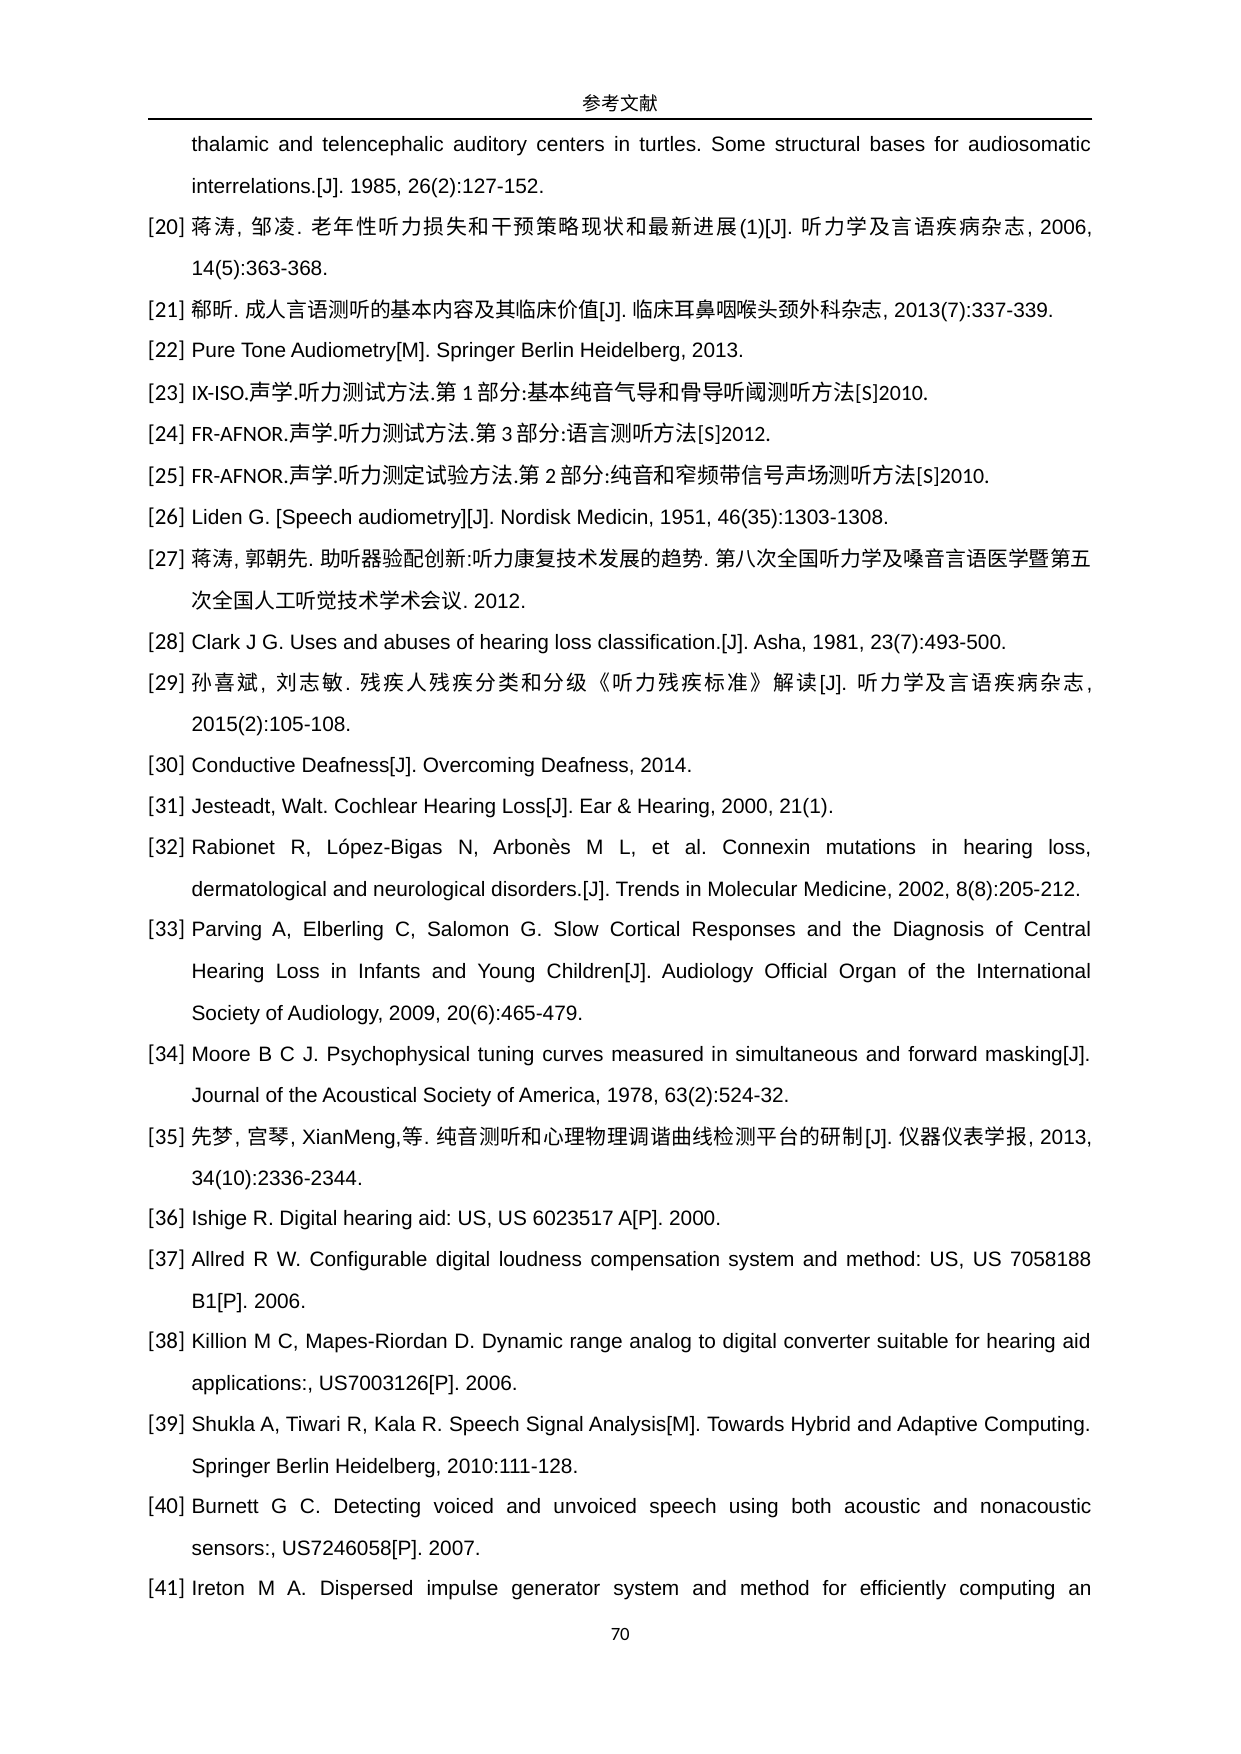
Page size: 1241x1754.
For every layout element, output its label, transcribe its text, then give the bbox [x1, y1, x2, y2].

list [148, 126, 1092, 203]
list Shukla A, Tiwari R, Kala R. Speech Signal Analysis[M]. Towards Hybrid and Adaptive Computing. Springer Berlin Heidelberg, 2010:111-128. [148, 1406, 1092, 1482]
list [148, 1571, 1092, 1604]
list Moore B C J. Psychophysical tuning curves measured in simultaneous and forward masking[J]. Journal of the Acoustical Society of America, 1978, 63(2):524-32. [148, 1036, 1092, 1112]
list Ishige R. Digital hearing aid: US, US 6023517 A[P]. 2000. [148, 1201, 1092, 1234]
list Parving A, Elberling C, Salomon G. Slow Cortical Responses and the Diagnosis of Central Hearing Loss in Infants and Young Children[J]. Audiology Official Organ of the International Society of Audiology, 2009, 20(6):465-479. [148, 911, 1092, 1030]
list Allred R W. Configurable digital loudness compensation system and method: US, US 7058188 B1[P]. 2006. [148, 1241, 1092, 1318]
list IX-ISO.声学.听力测试方法.第1部分:基本纯音气导和骨导听阈测听方法[S]2010. [148, 373, 1092, 407]
list 孙喜斌, 刘志敏. 残疾人残疾分类和分级《听力残疾标准》解读[J]. 听力学及言语疾病杂志, 2015(2):105-108. [148, 665, 1092, 741]
list Jesteadt, Walt. Cochlear Hearing Loss[J]. Ear & Hearing, 2000, 21(1). [148, 788, 1092, 822]
list Liden G. [Speech audiometry][J]. Nordisk Medicin, 1951, 46(35):1303-1308. [148, 499, 1092, 533]
list 蒋涛, 邹凌. 老年性听力损失和干预策略现状和最新进展(1)[J]. 听力学及言语疾病杂志, 2006, 14(5):363-368. [148, 209, 1092, 285]
list Burnett G C. Detecting voiced and unvoiced speech using both acoustic and nonacoustic sensors:, US7246058[P]. 2007. [148, 1488, 1092, 1565]
list Rabionet R, López-Bigas N, Arbonès M L, et al. Connexin mutations in hearing loss, dermatological and neurological disorders.[J]. Trends in Molecular Medicine, 2002, 8(8):205-212. [148, 829, 1092, 905]
list 先梦, 宫琴, XianMeng,等. 纯音测听和心理物理调谐曲线检测平台的研制[J]. 仪器仪表学报, 2013, 34(10):2336-2344. [148, 1118, 1092, 1194]
list Killion M C, Mapes-Riordan D. Dynamic range analog to digital converter suitable for hearing aid applications:, US7003126[P]. 2006. [148, 1324, 1092, 1400]
list Pure Tone Audiometry[M]. Springer Berlin Heidelberg, 2013. [148, 332, 1092, 366]
list FR-AFNOR.声学.听力测定试验方法.第2部分:纯音和窄频带信号声场测听方法[S]2010. [148, 457, 1092, 491]
list Conductive Deafness[J]. Overcoming Deafness, 2014. [148, 747, 1092, 781]
list 蒋涛, 郭朝先. 助听器验配创新:听力康复技术发展的趋势. 第八次全国听力学及嗓音言语医学暨第五次全国人工听觉技术学术会议. 2012. [148, 540, 1092, 616]
list 郗昕. 成人言语测听的基本内容及其临床价值[J]. 临床耳鼻咽喉头颈外科杂志, 2013(7):337-339. [148, 291, 1092, 325]
list FR-AFNOR.声学.听力测试方法.第3部分:语言测听方法[S]2012. [148, 415, 1092, 449]
list Clark J G. Uses and abuses of hearing loss classification.[J]. Asha, 1981, 23(7):493-500. [148, 624, 1092, 658]
